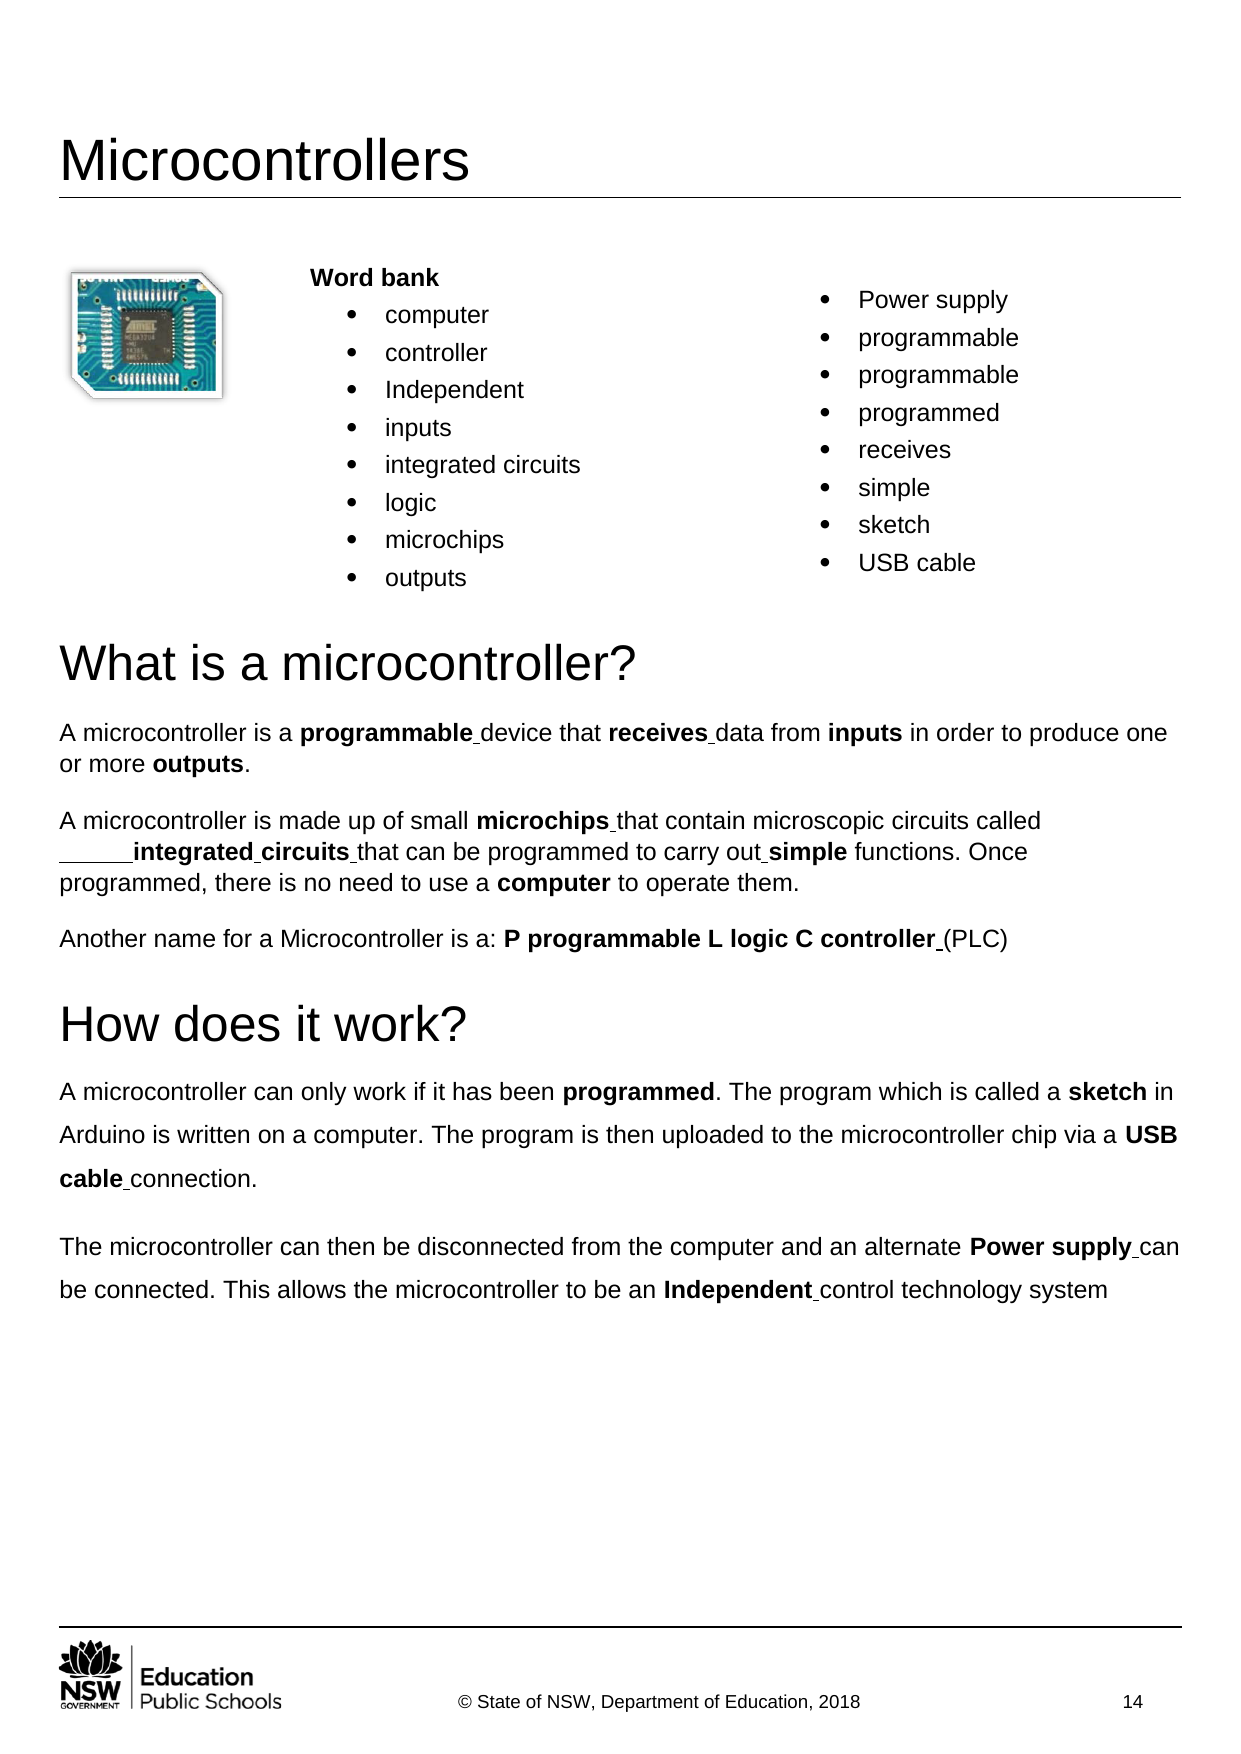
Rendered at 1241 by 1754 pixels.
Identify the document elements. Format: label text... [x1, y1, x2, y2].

text Another name for a Microcontroller is a: P programmable L logic C controller (PLC) [59, 922, 1181, 953]
picture [58, 1640, 282, 1709]
text How does it work? [59, 995, 1181, 1052]
list computer [347, 300, 709, 329]
list outputs [347, 562, 709, 591]
list inputs [347, 412, 709, 441]
list programmed [821, 398, 1181, 427]
picture [59, 260, 234, 409]
list receives [821, 435, 1181, 464]
list Independent [347, 375, 709, 404]
text Microcontrollers [59, 125, 1181, 197]
list controller [347, 337, 709, 366]
text Word bank [310, 260, 709, 291]
list programmable [821, 360, 1181, 389]
list simple [821, 473, 1181, 502]
text The microcontroller can then be disconnected from the computer and an alternate Power supply can be connected. This allows the microcontroller to be an Independent control technology system [59, 1232, 1181, 1303]
list Power supply [821, 285, 1181, 314]
list logic [347, 487, 709, 516]
text What is a microcontroller? [59, 633, 1181, 691]
list integrated circuits [347, 450, 709, 479]
list USB cable [821, 548, 1181, 577]
text A microcontroller is made up of small microchips that contain microscopic circuits called integrated circuits that can be programmed to carry out simple functions. Once programmed, there is no need to use a computer to operate them. [59, 803, 1181, 897]
text A microcontroller is a programmable device that receives data from inputs in order to produce one or more outputs. [59, 716, 1181, 778]
list sketch [821, 510, 1181, 539]
list microchips [347, 525, 709, 554]
text A microcontroller can only work if it has been programmed. The program which is called a sketch in Arduino is written on a computer. The program is then uploaded to the microcontroller chip via a USB cable connection. [59, 1077, 1181, 1192]
list programmable [821, 323, 1181, 352]
